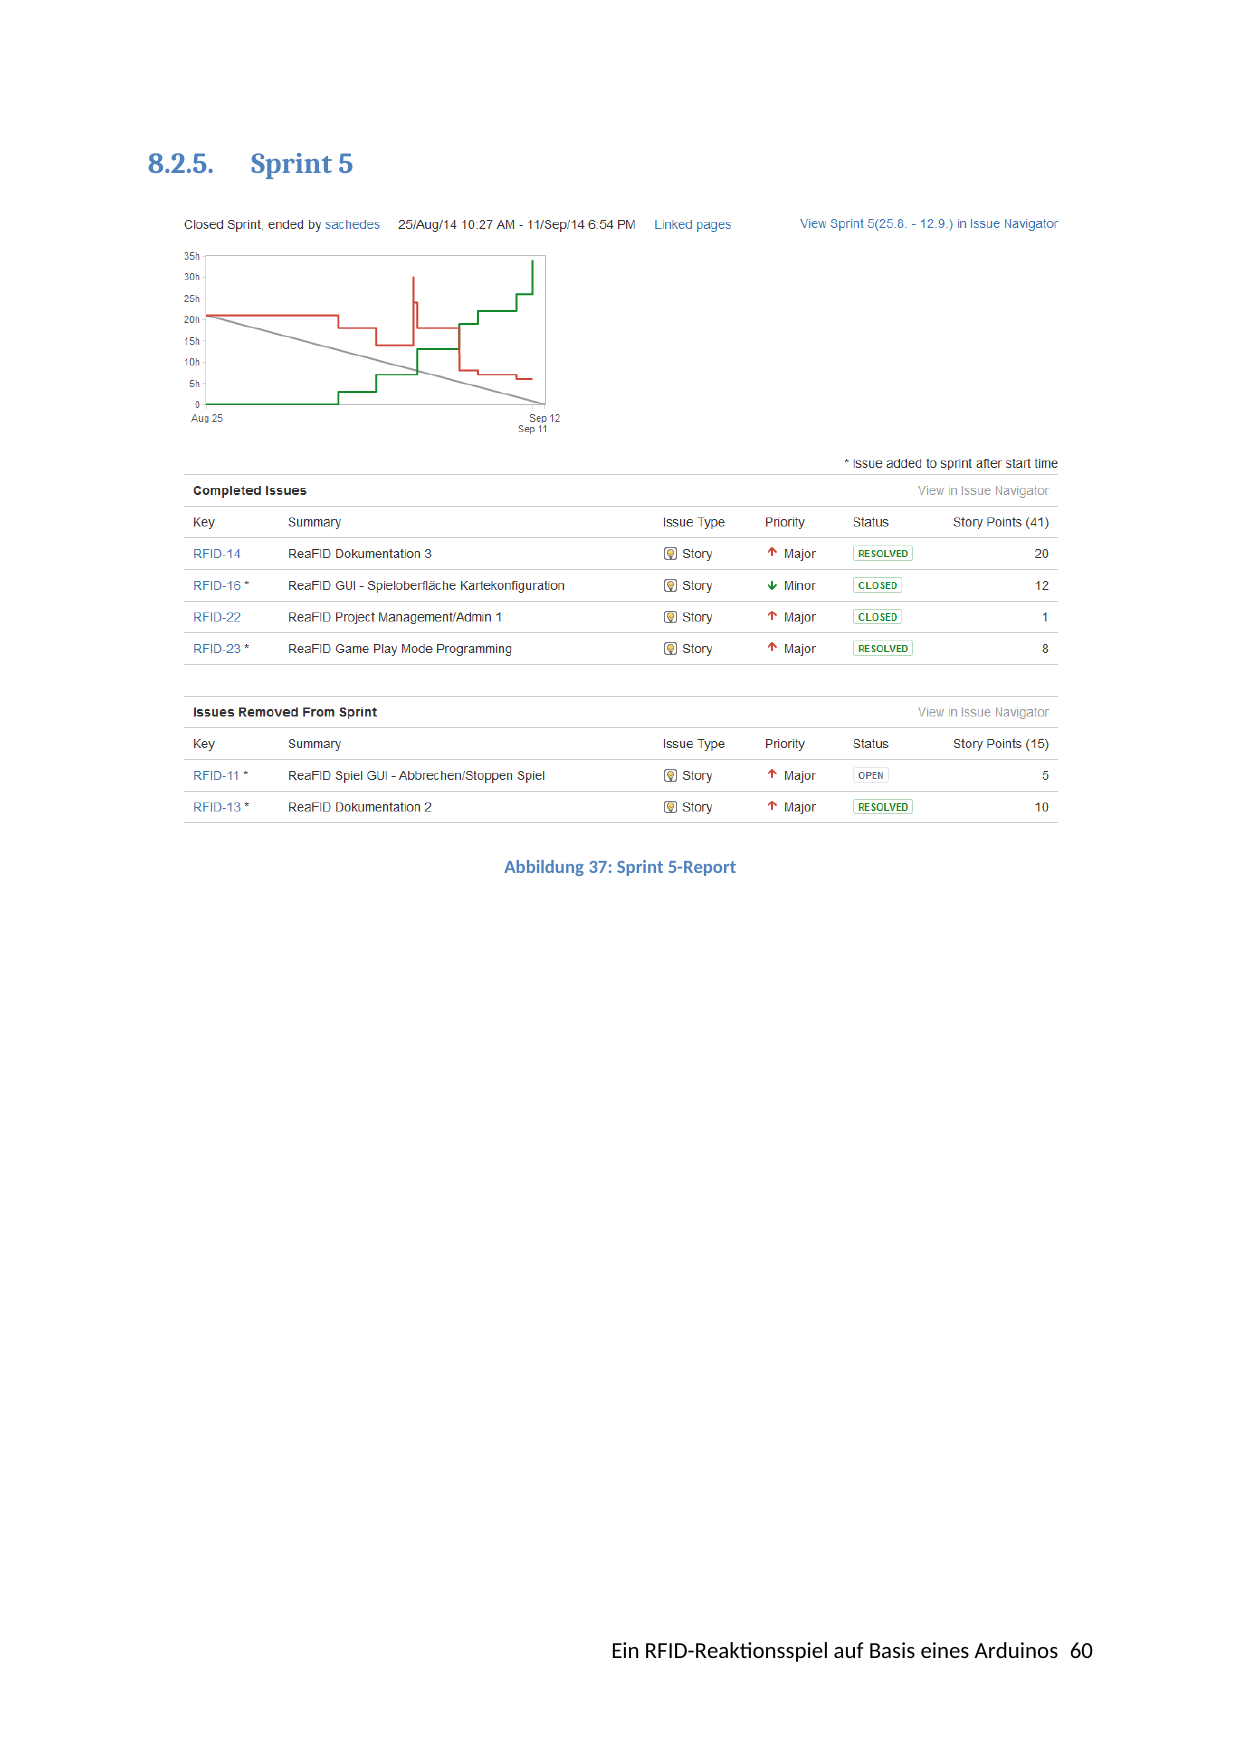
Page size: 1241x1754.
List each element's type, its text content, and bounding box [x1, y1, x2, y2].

subtitle Sprint 5 [148, 148, 1093, 181]
text Abbildung 37: Sprint 5-Report [148, 856, 1093, 878]
picture [177, 213, 1063, 827]
